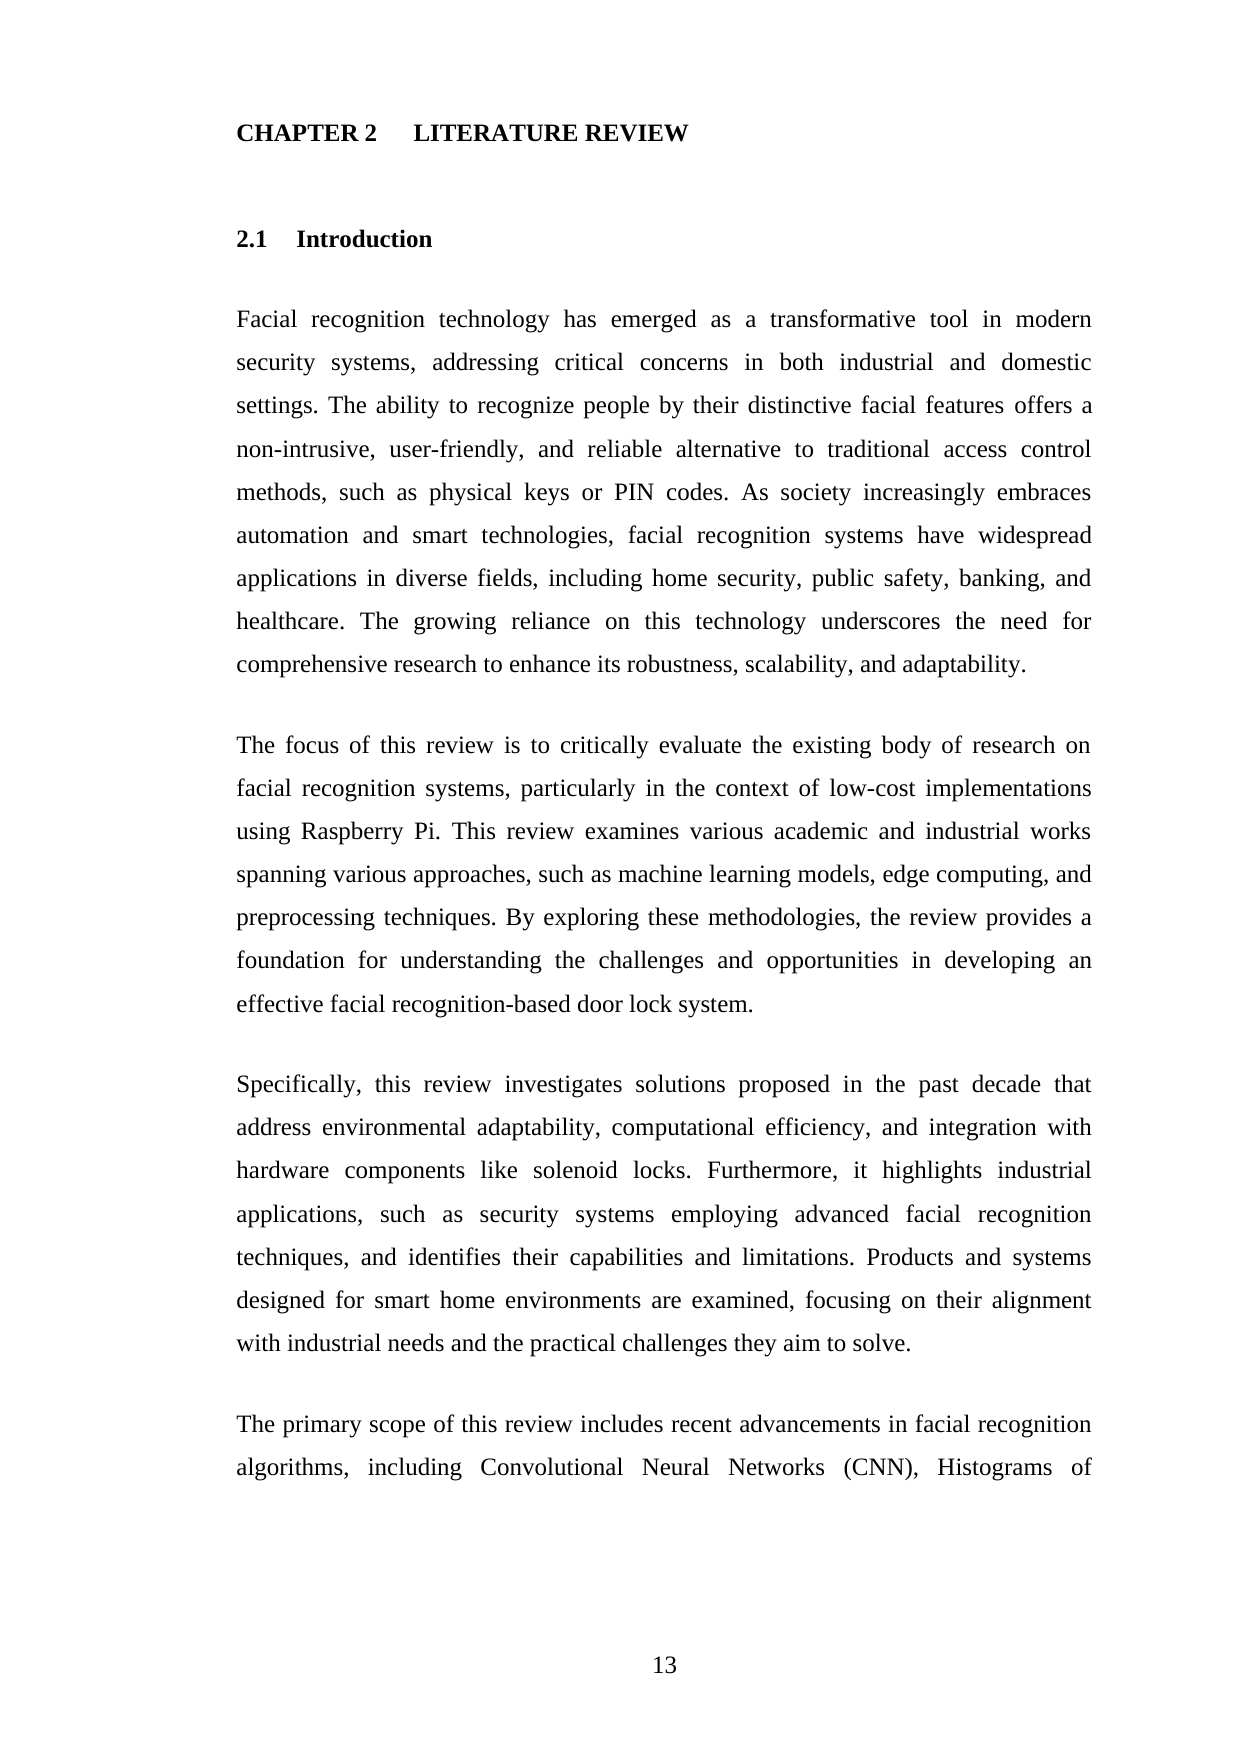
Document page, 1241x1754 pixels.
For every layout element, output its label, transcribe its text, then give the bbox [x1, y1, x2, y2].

subtitle Introduction [236, 224, 1092, 252]
text Facial recognition technology has emerged as a transformative tool in modern security systems, addressing critical concerns in both industrial and domestic settings. The ability to recognize people by their distinctive facial features offers a non-intrusive, user-friendly, and reliable alternative to traditional access control methods, such as physical keys or PIN codes. As society increasingly embraces automation and smart technologies, facial recognition systems have widespread applications in diverse fields, including home security, public safety, banking, and healthcare. The growing reliance on this technology underscores the need for comprehensive research to enhance its robustness, scalability, and adaptability. [236, 304, 1092, 678]
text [236, 1409, 1092, 1481]
text Specifically, this review investigates solutions proposed in the past decade that address environmental adaptability, computational efficiency, and integration with hardware components like solenoid locks. Furthermore, it highlights industrial applications, such as security systems employing advanced facial recognition techniques, and identifies their capabilities and limitations. Products and systems designed for smart home environments are examined, focusing on their alignment with industrial needs and the practical challenges they aim to solve. [236, 1069, 1092, 1357]
text The focus of this review is to critically evaluate the existing body of research on facial recognition systems, particularly in the context of low-cost implementations using Raspberry Pi. This review examines various academic and industrial works spanning various approaches, such as machine learning models, edge computing, and preprocessing techniques. By exploring these methodologies, the review provides a foundation for understanding the challenges and opportunities in developing an effective facial recognition-based door lock system. [236, 730, 1092, 1017]
subtitle LITERATURE REVIEW [236, 118, 1092, 147]
